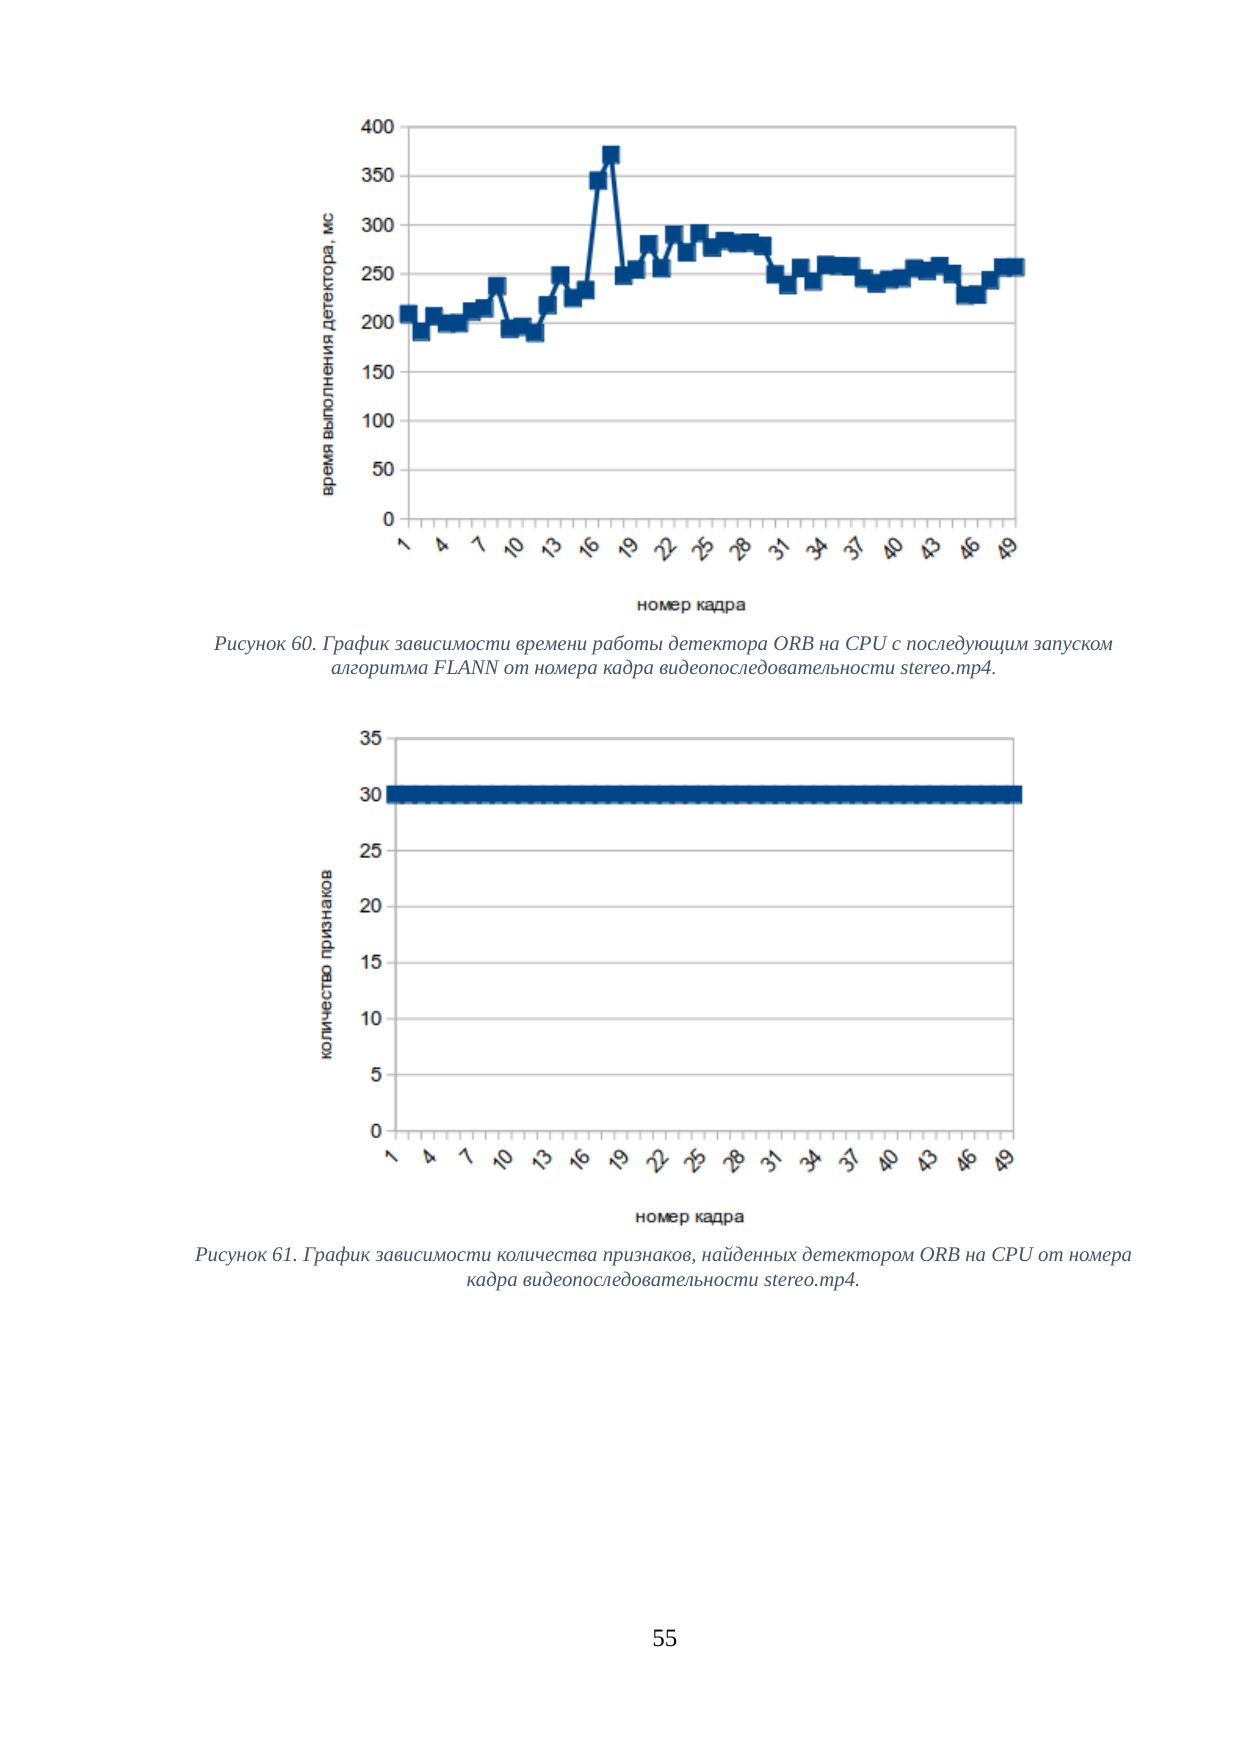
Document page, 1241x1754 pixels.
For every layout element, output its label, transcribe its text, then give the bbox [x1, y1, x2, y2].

text Рисунок 60. График зависимости времени работы детектора ORB на CPU с последующим запуском алгоритма FLANN от номера кадра видеопоследовательности stereo.mp4. [177, 631, 1152, 679]
picture [294, 118, 1035, 631]
picture [294, 728, 1035, 1243]
text Рисунок 61. График зависимости количества признаков, найденных детектором ORB на CPU от номера кадра видеопоследовательности stereo.mp4. [177, 1242, 1152, 1291]
